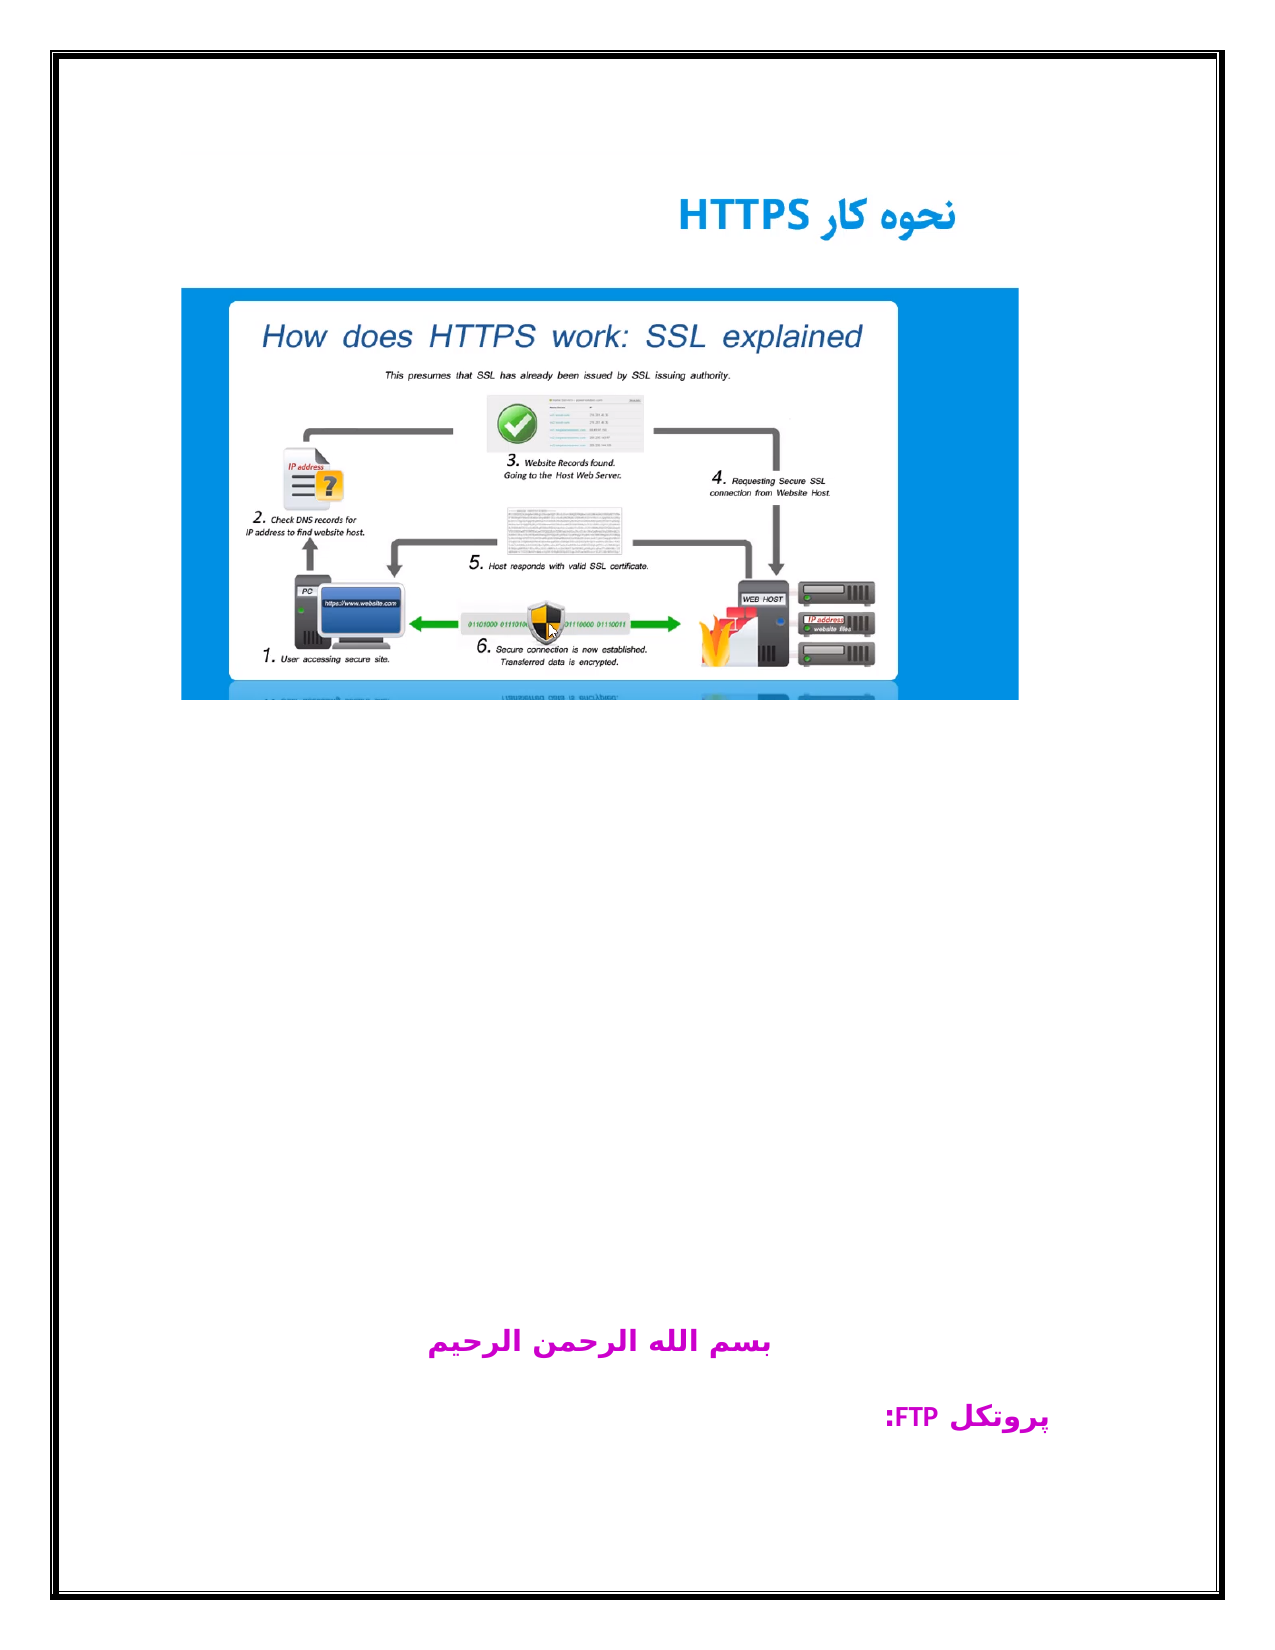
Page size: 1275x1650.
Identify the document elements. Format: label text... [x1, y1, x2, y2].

picture [181, 150, 1019, 700]
list پروتکل FTP: [150, 1361, 1050, 1433]
list بسم الله الرحمن الرحیم [150, 1324, 1050, 1358]
